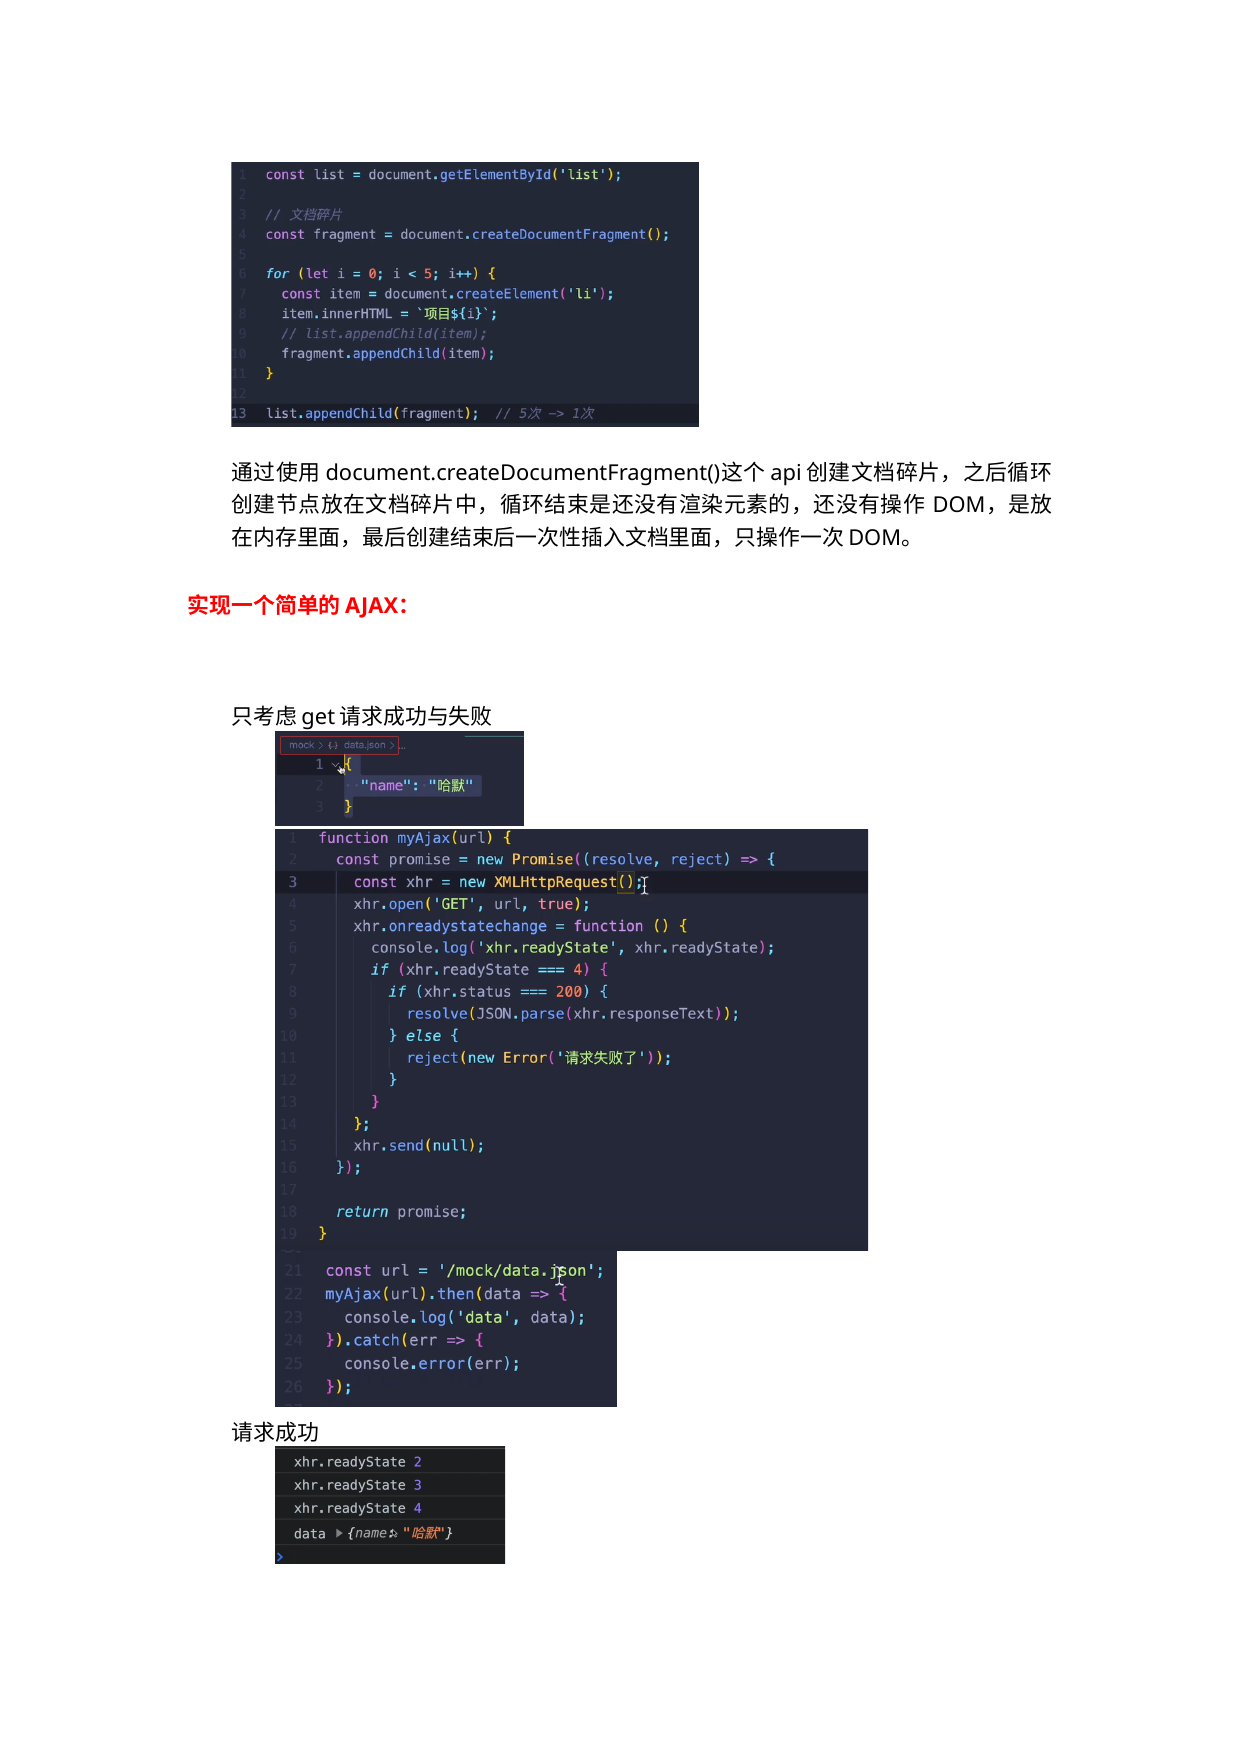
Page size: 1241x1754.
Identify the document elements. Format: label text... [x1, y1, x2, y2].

picture [275, 829, 869, 1407]
text 请求成功 [231, 1414, 1053, 1447]
subtitle 实现一个简单的AJAX： [187, 587, 1053, 620]
picture [231, 162, 699, 427]
text 通过使用document.createDocumentFragment()这个api创建文档碎片，之后循环创建节点放在文档碎片中，循环结束是还没有渲染元素的，还没有操作DOM，是放在内存里面，最后创建结束后一次性插入文档里面，只操作一次DOM。 [231, 454, 1053, 552]
text 只考虑get请求成功与失败 [231, 699, 1053, 732]
picture [275, 731, 524, 826]
picture [275, 1446, 506, 1564]
